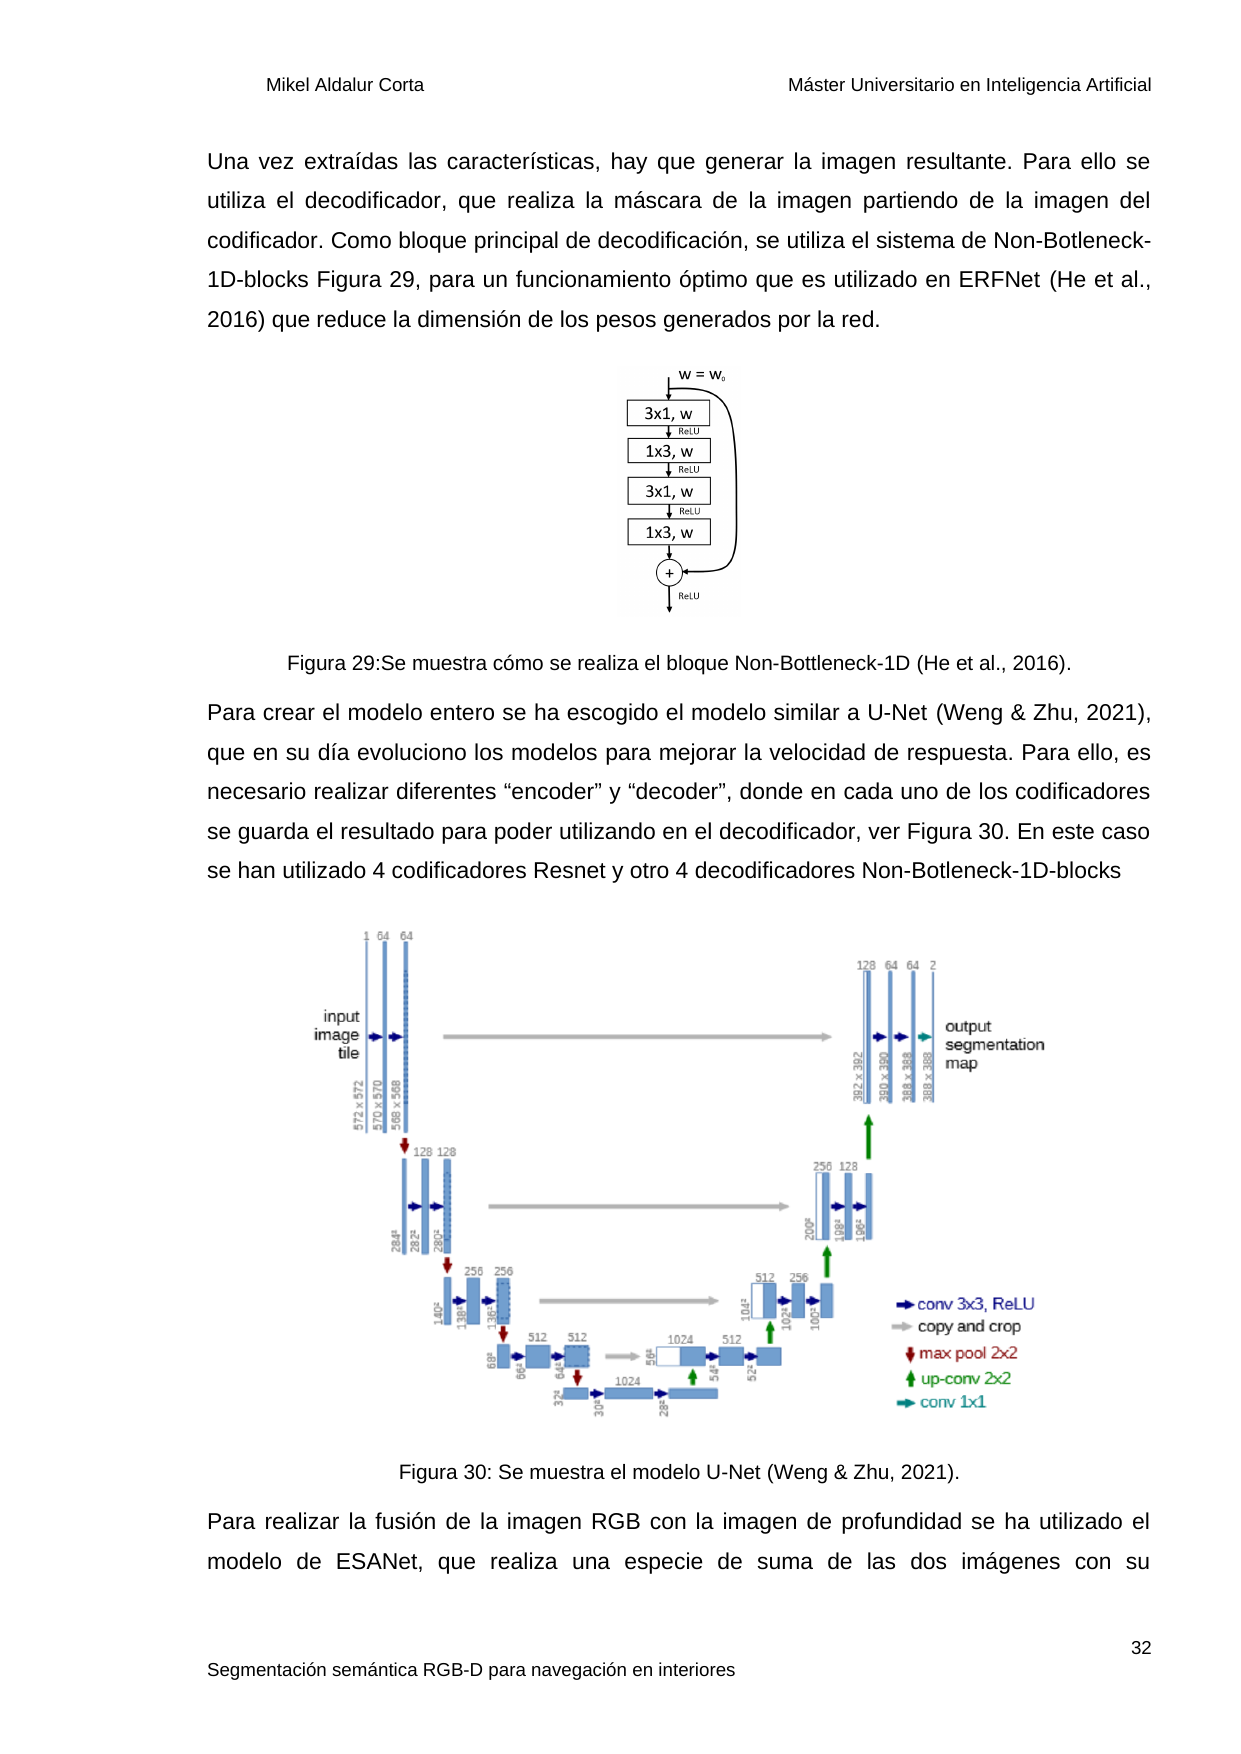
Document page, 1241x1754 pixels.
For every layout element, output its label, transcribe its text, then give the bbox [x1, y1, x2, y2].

picture [305, 917, 1054, 1426]
text Para crear el modelo entero se ha escogido el modelo similar a U-Net (Weng & Zhu, 2021), que en su día evoluciono los modelos para mejorar la velocidad de respuesta. Para ello, es necesario realizar diferentes “encoder” y “decoder”, donde en cada uno de los codificadores se guarda el resultado para poder utilizando en el decodificador, ver Figura 30. En este caso se han utilizado 4 codificadores Resnet y otro 4 decodificadores Non-Botleneck-1D-blocks [207, 699, 1152, 883]
text Una vez extraídas las características, hay que generar la imagen resultante. Para ello se utiliza el decodificador, que realiza la máscara de la imagen partiendo de la imagen del codificador. Como bloque principal de decodificación, se utiliza el sistema de Non-Botleneck-1D-blocks Figura 29, para un funcionamiento óptimo que es utilizado en ERFNet (He et al., 2016) que reduce la dimensión de los pesos generados por la red. [207, 148, 1152, 332]
text Figura 30: Se muestra el modelo U-Net (Weng & Zhu, 2021). [207, 1460, 1152, 1484]
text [207, 1508, 1152, 1574]
text Figura 29:Se muestra cómo se realiza el bloque Non-Bottleneck-1D (He et al., 2016). [207, 651, 1152, 675]
picture [616, 366, 742, 617]
